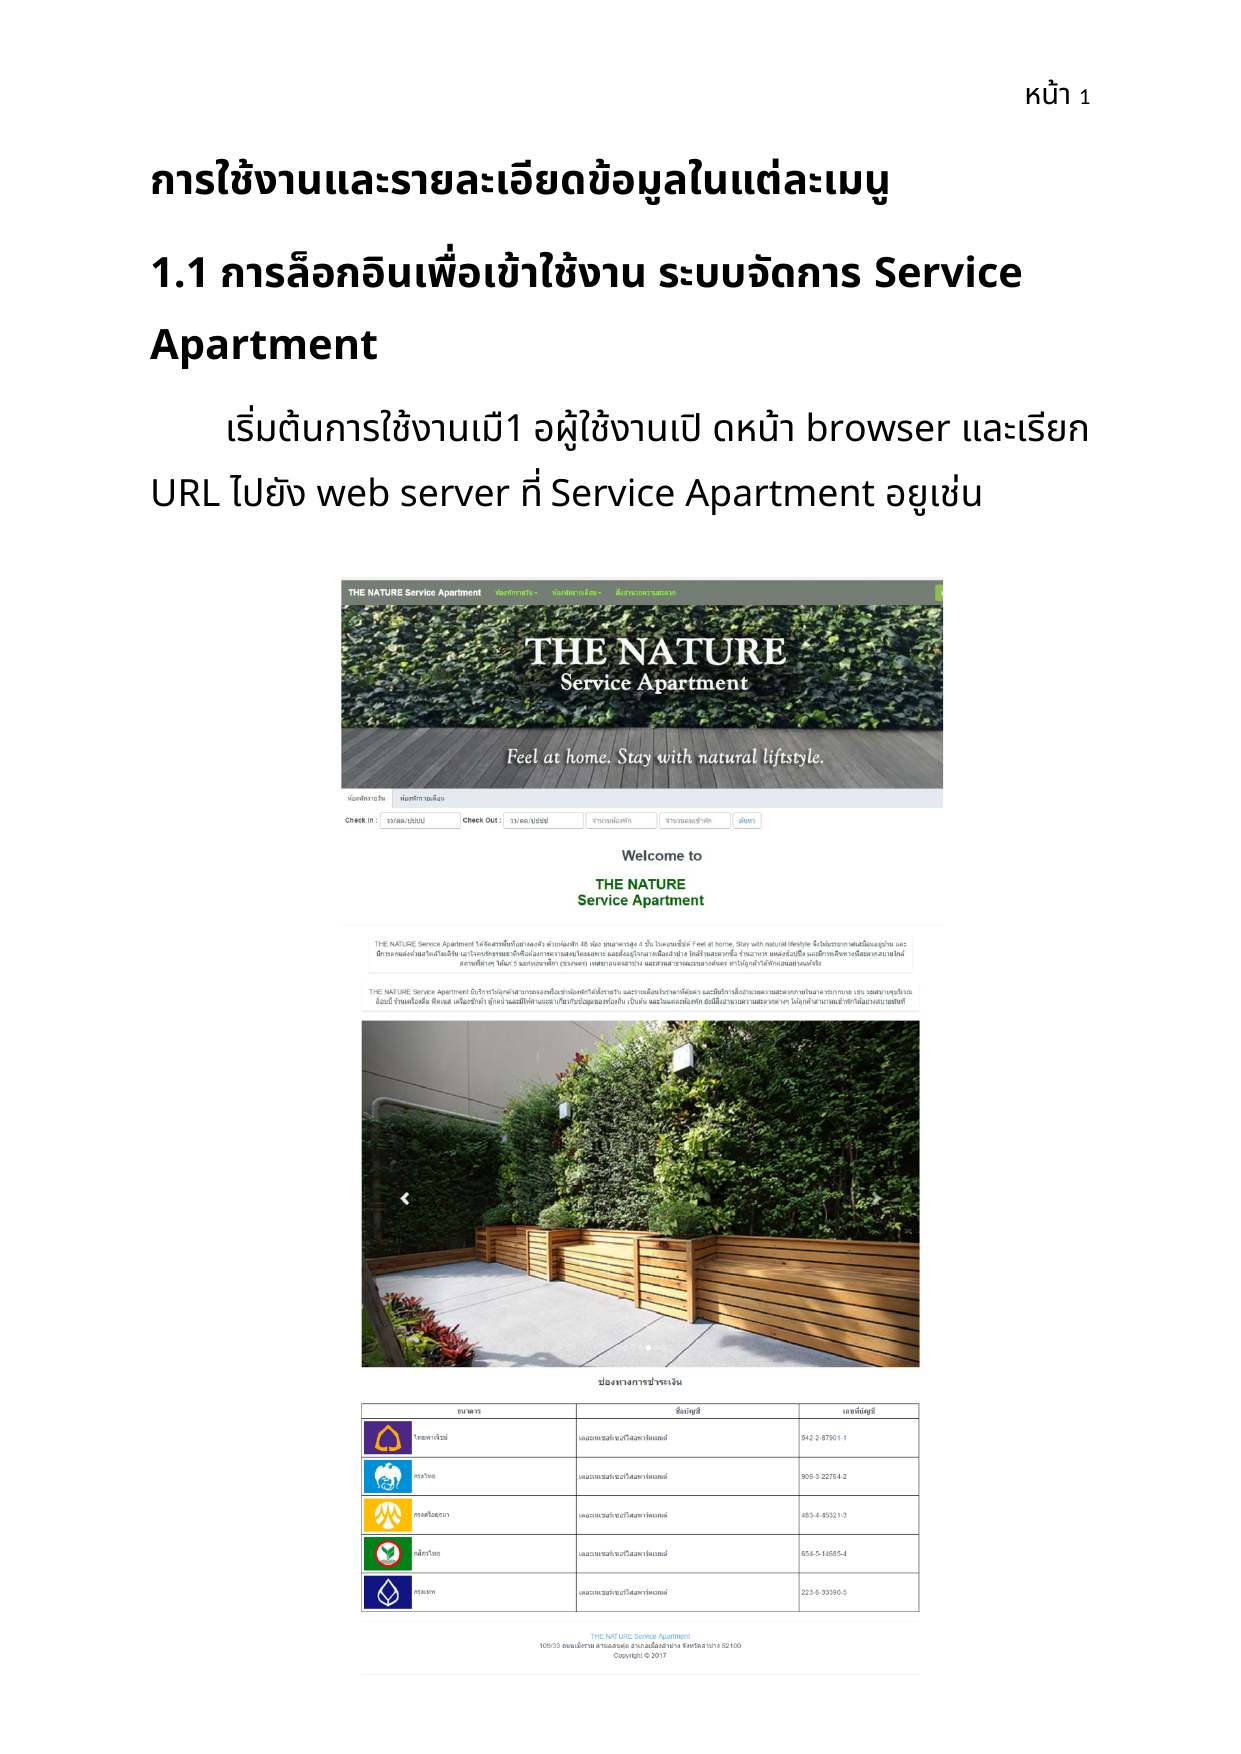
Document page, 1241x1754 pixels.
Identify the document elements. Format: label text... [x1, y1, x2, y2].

picture [340, 1195, 943, 1603]
text 1.1 การล็อกอินเพื่อเข้าใช้งาน ระบบจัดการ Service Apartment [150, 243, 1090, 372]
text การใช้งานและรายละเอียดข้อมูลในแต่ละเมนู [150, 150, 1090, 213]
text เริ่มต้นการใช้งานเมื1อผู้ใช้งานเปิ ดหน้า browser และเรียก URL ไปยัง web server ที่ Service Apartment อยูเช่น http://localhost//ServiceApartment/home.jsp จะปรากฏหน้าจอเว็บไซตดังรูปที่ 1 [150, 401, 1090, 654]
